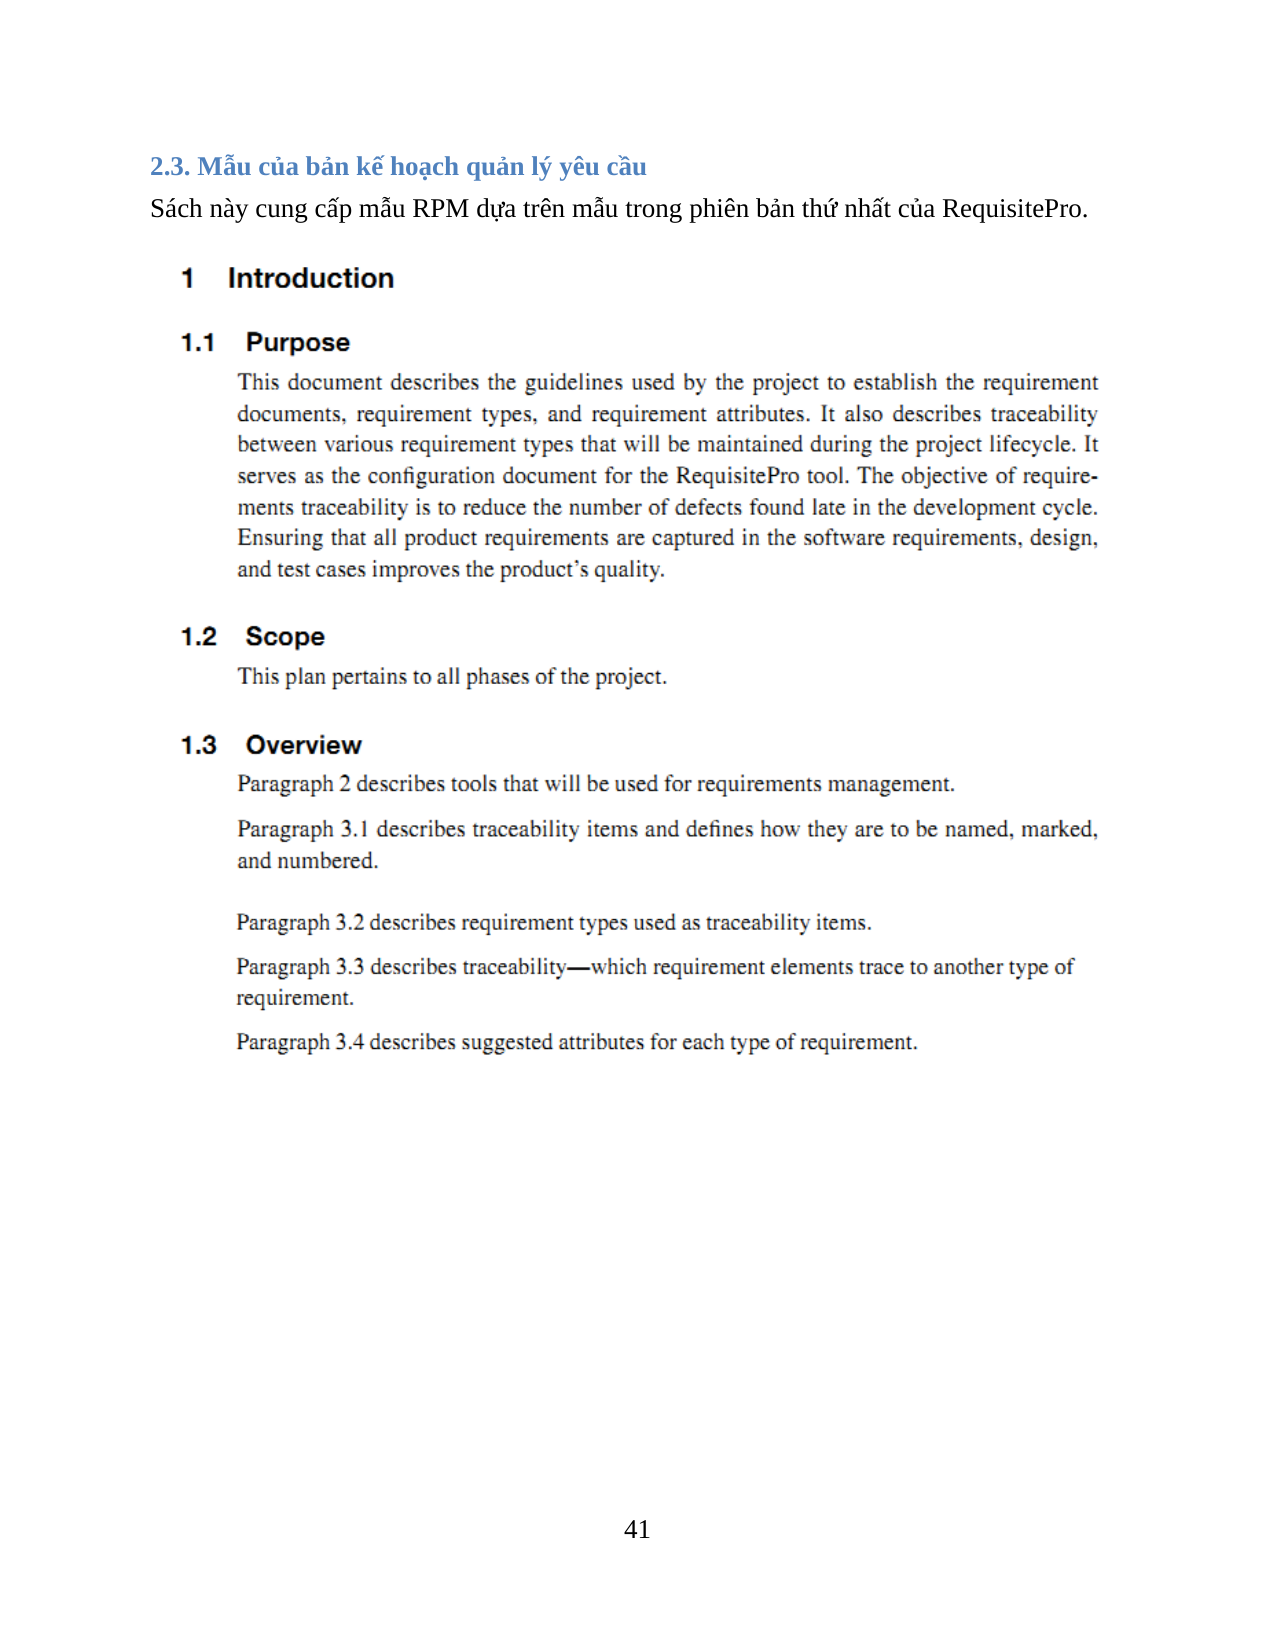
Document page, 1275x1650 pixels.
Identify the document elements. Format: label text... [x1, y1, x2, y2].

picture [150, 903, 1125, 1099]
picture [150, 245, 1125, 882]
text Sách này cung cấp mẫu RPM dựa trên mẫu trong phiên bản thứ nhất của RequisitePro. [150, 192, 1125, 223]
subtitle 2.3. Mẫu của bản kế hoạch quản lý yêu cầu [150, 150, 1125, 181]
